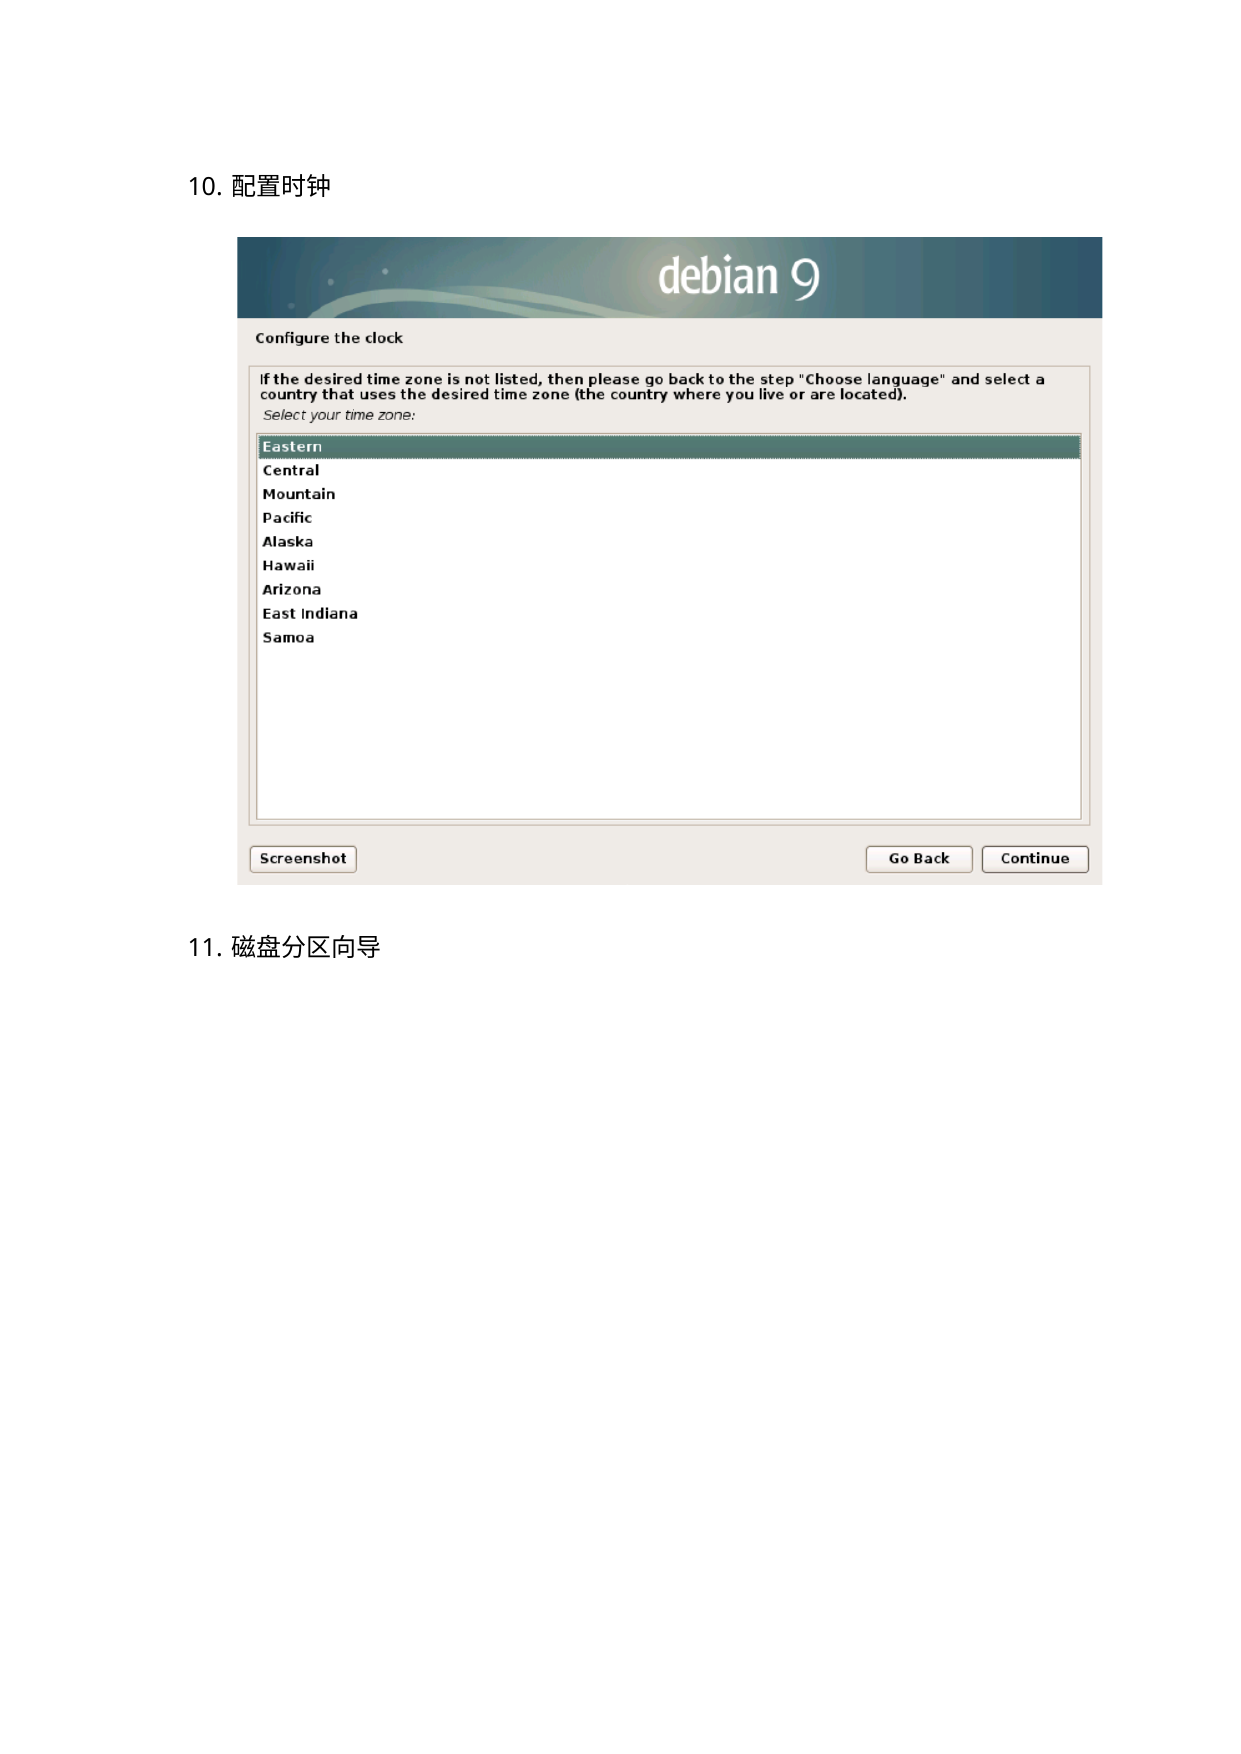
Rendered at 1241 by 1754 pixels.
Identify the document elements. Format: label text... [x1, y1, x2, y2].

list 磁盘分区向导 [187, 911, 1053, 981]
picture [237, 237, 1103, 885]
list 配置时钟 [187, 150, 1053, 219]
